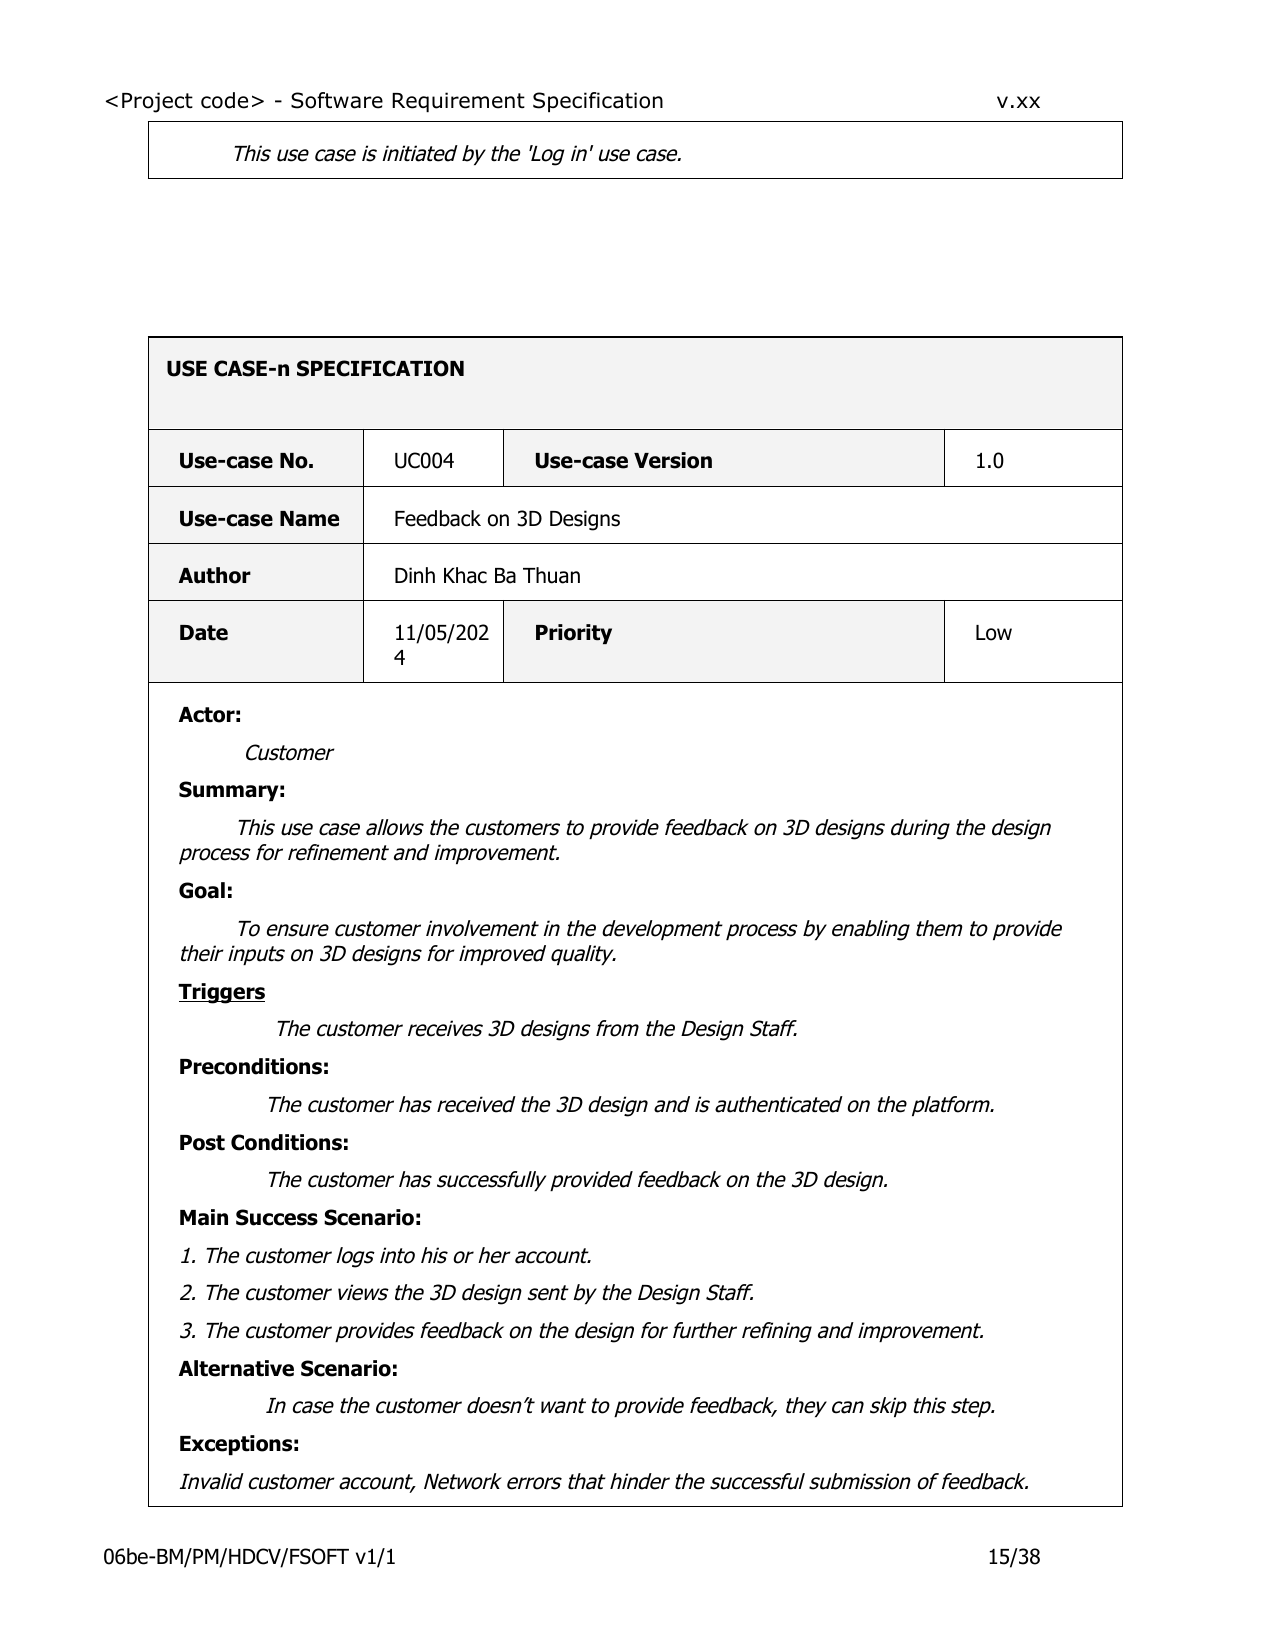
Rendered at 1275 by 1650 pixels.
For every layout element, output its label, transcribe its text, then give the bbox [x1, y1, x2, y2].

table_cell Use-case Name [149, 487, 363, 543]
table_cell Low [945, 601, 1122, 682]
table_cell Date [149, 601, 363, 682]
table_cell Priority [504, 601, 944, 682]
table_cell 1.0 [945, 430, 1122, 486]
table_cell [149, 122, 1122, 178]
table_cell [149, 683, 1122, 1506]
table_cell 11/05/2024 [364, 601, 503, 682]
table_cell Feedback on 3D Designs [364, 487, 1122, 543]
table_cell Use-case Version [504, 430, 944, 486]
table_cell UC004 [364, 430, 503, 486]
table_cell Dinh Khac Ba Thuan [364, 544, 1122, 600]
table_header USE CASE-n SPECIFICATION [149, 338, 1122, 428]
table_cell Author [149, 544, 363, 600]
table_cell Use-case No. [149, 430, 363, 486]
